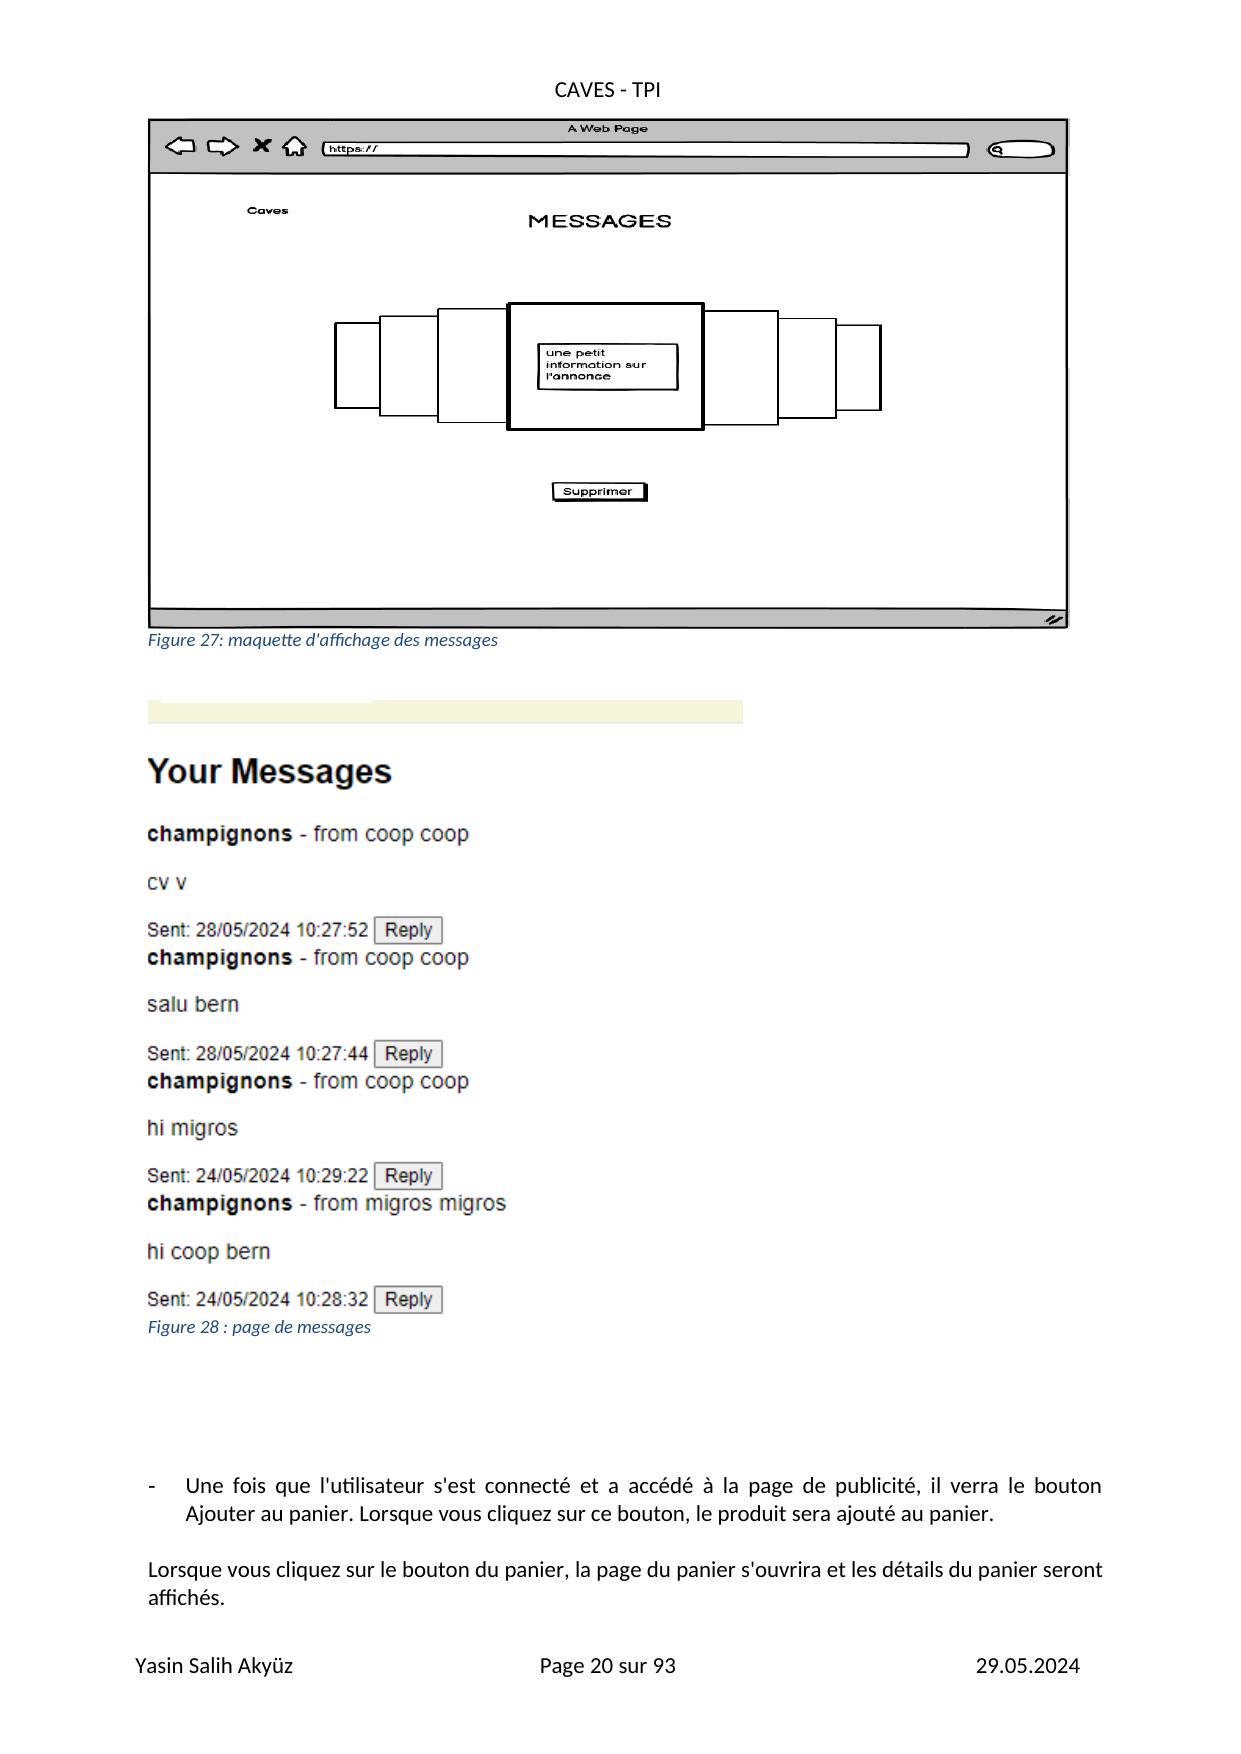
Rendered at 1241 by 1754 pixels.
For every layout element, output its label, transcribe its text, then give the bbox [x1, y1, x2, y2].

text Lorsque vous cliquez sur le bouton du panier, la page du panier s'ouvrira et les détails du panier seront affichés. [148, 1555, 1105, 1611]
list Une fois que l'utilisateur s'est connecté et a accédé à la page de publicité, il verra le bouton Ajouter au panier. Lorsque vous cliquez sur ce bouton, le produit sera ajouté au panier. [148, 1471, 1105, 1527]
text Figure 27: maquette d'affichage des messages [110, 628, 1105, 651]
text Figure 28 : page de messages [110, 1316, 1105, 1338]
picture [147, 700, 744, 1316]
picture [147, 118, 1070, 629]
